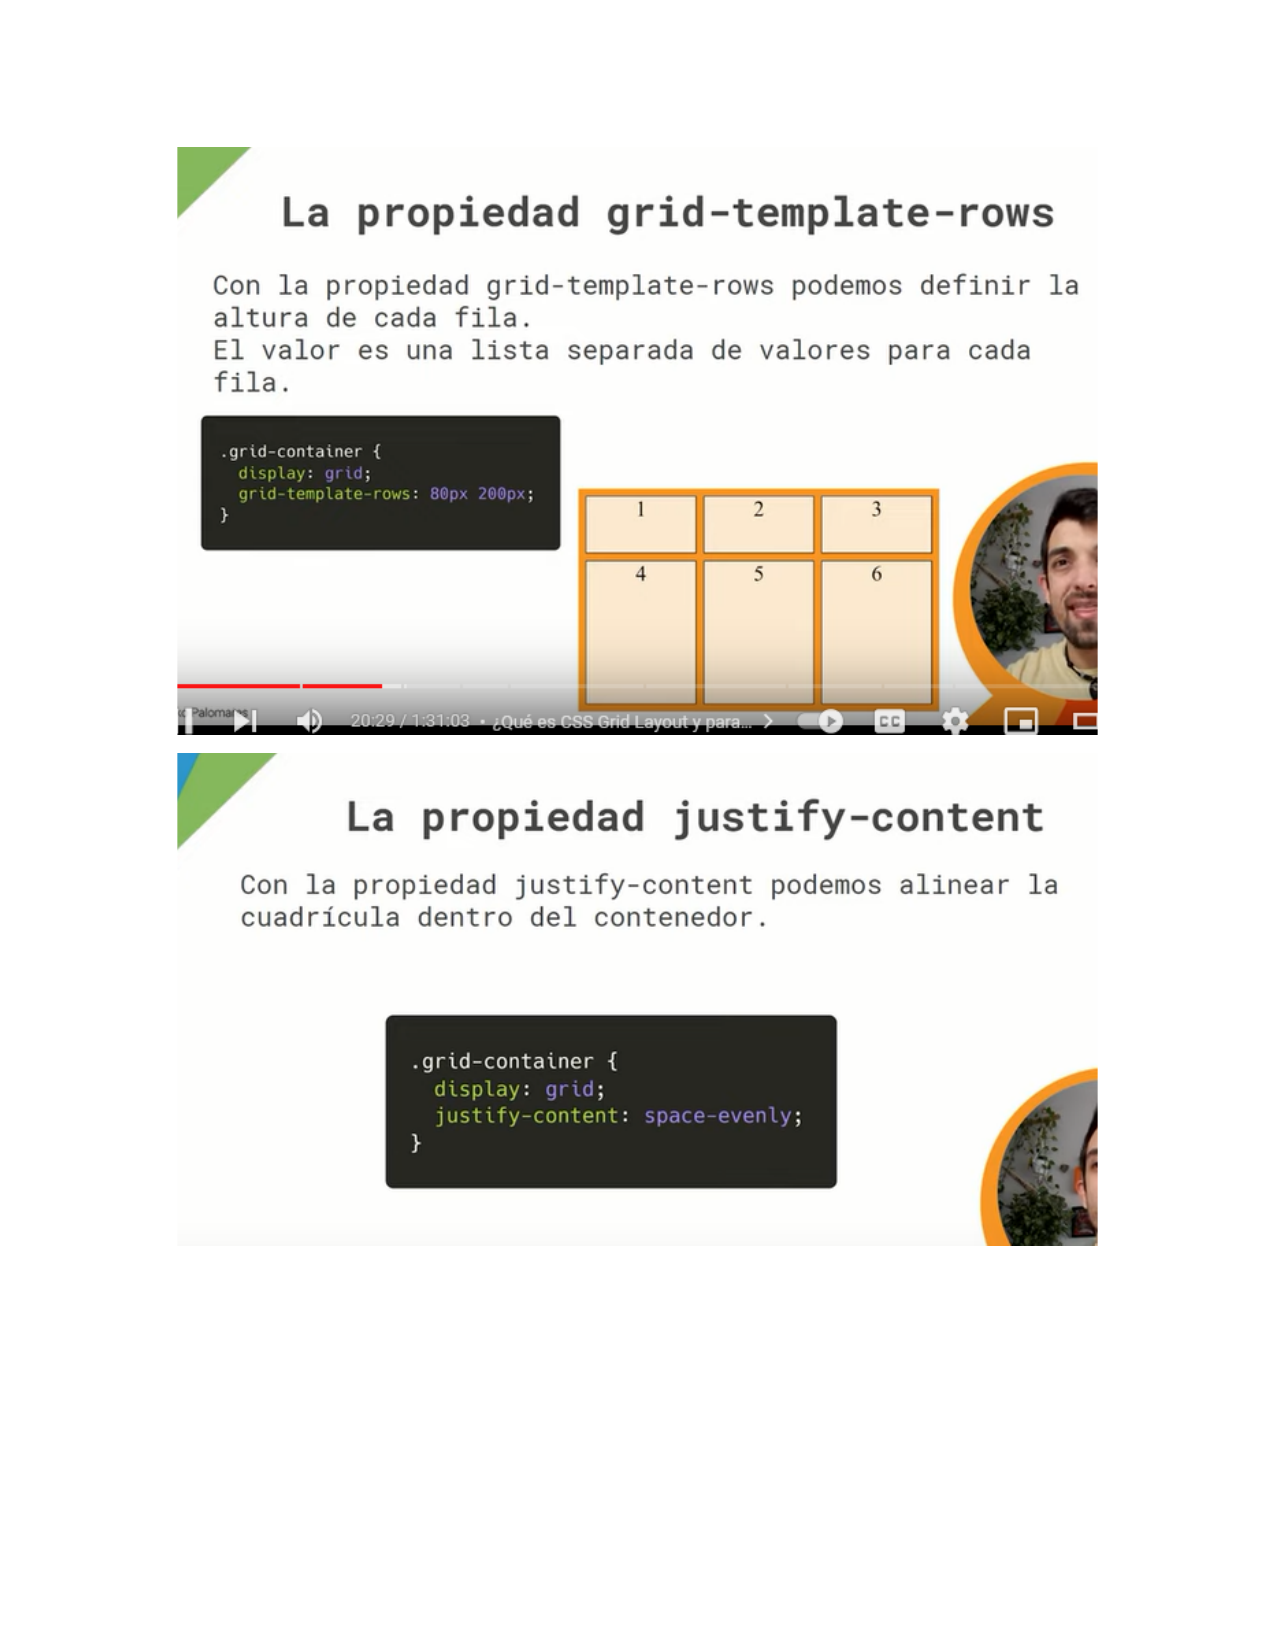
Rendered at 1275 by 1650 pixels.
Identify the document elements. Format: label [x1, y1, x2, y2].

picture [177, 147, 1098, 735]
picture [177, 753, 1098, 1246]
